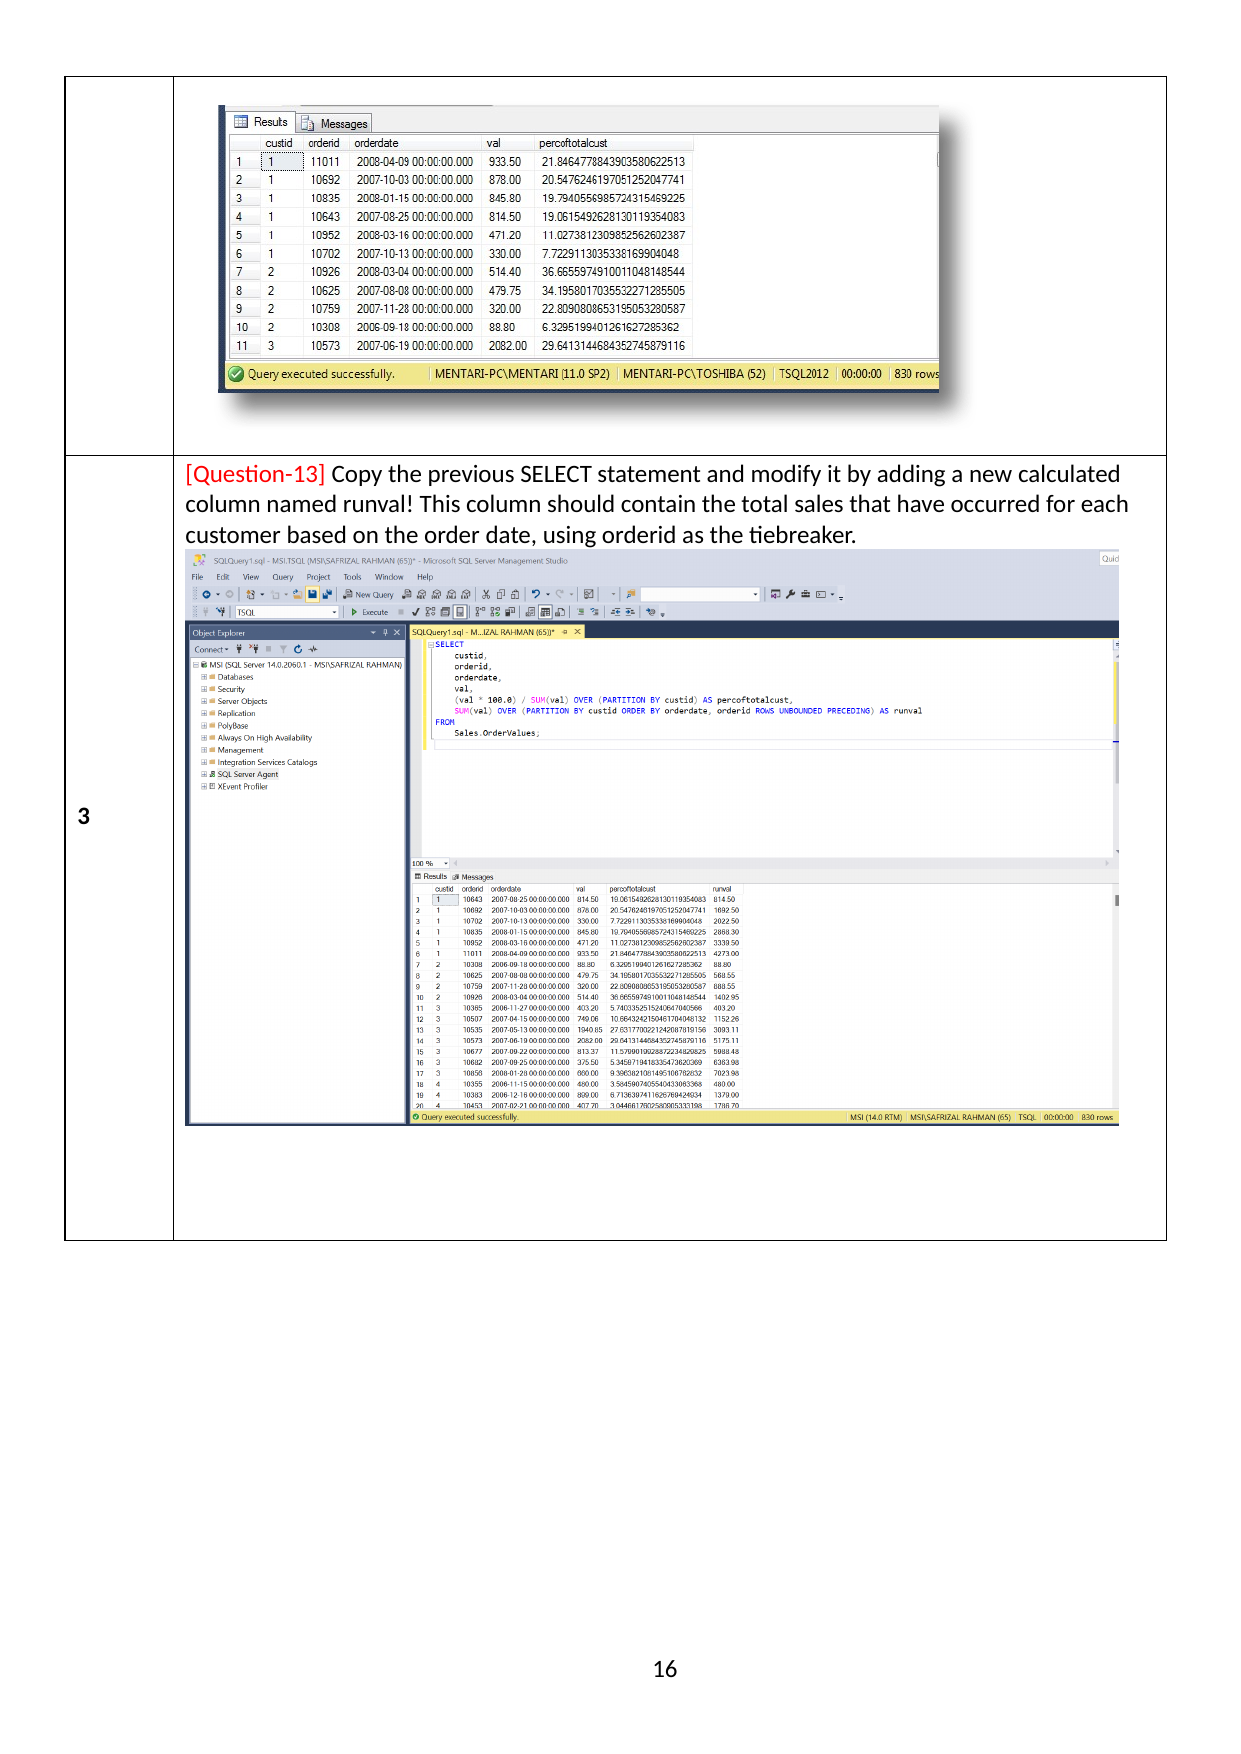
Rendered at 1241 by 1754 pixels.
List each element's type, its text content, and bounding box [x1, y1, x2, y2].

picture [186, 77, 1004, 453]
table_cell 3 [66, 456, 173, 1240]
table_header [174, 77, 1166, 455]
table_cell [174, 456, 1166, 1240]
table_header [66, 77, 173, 455]
picture [185, 549, 1119, 1126]
